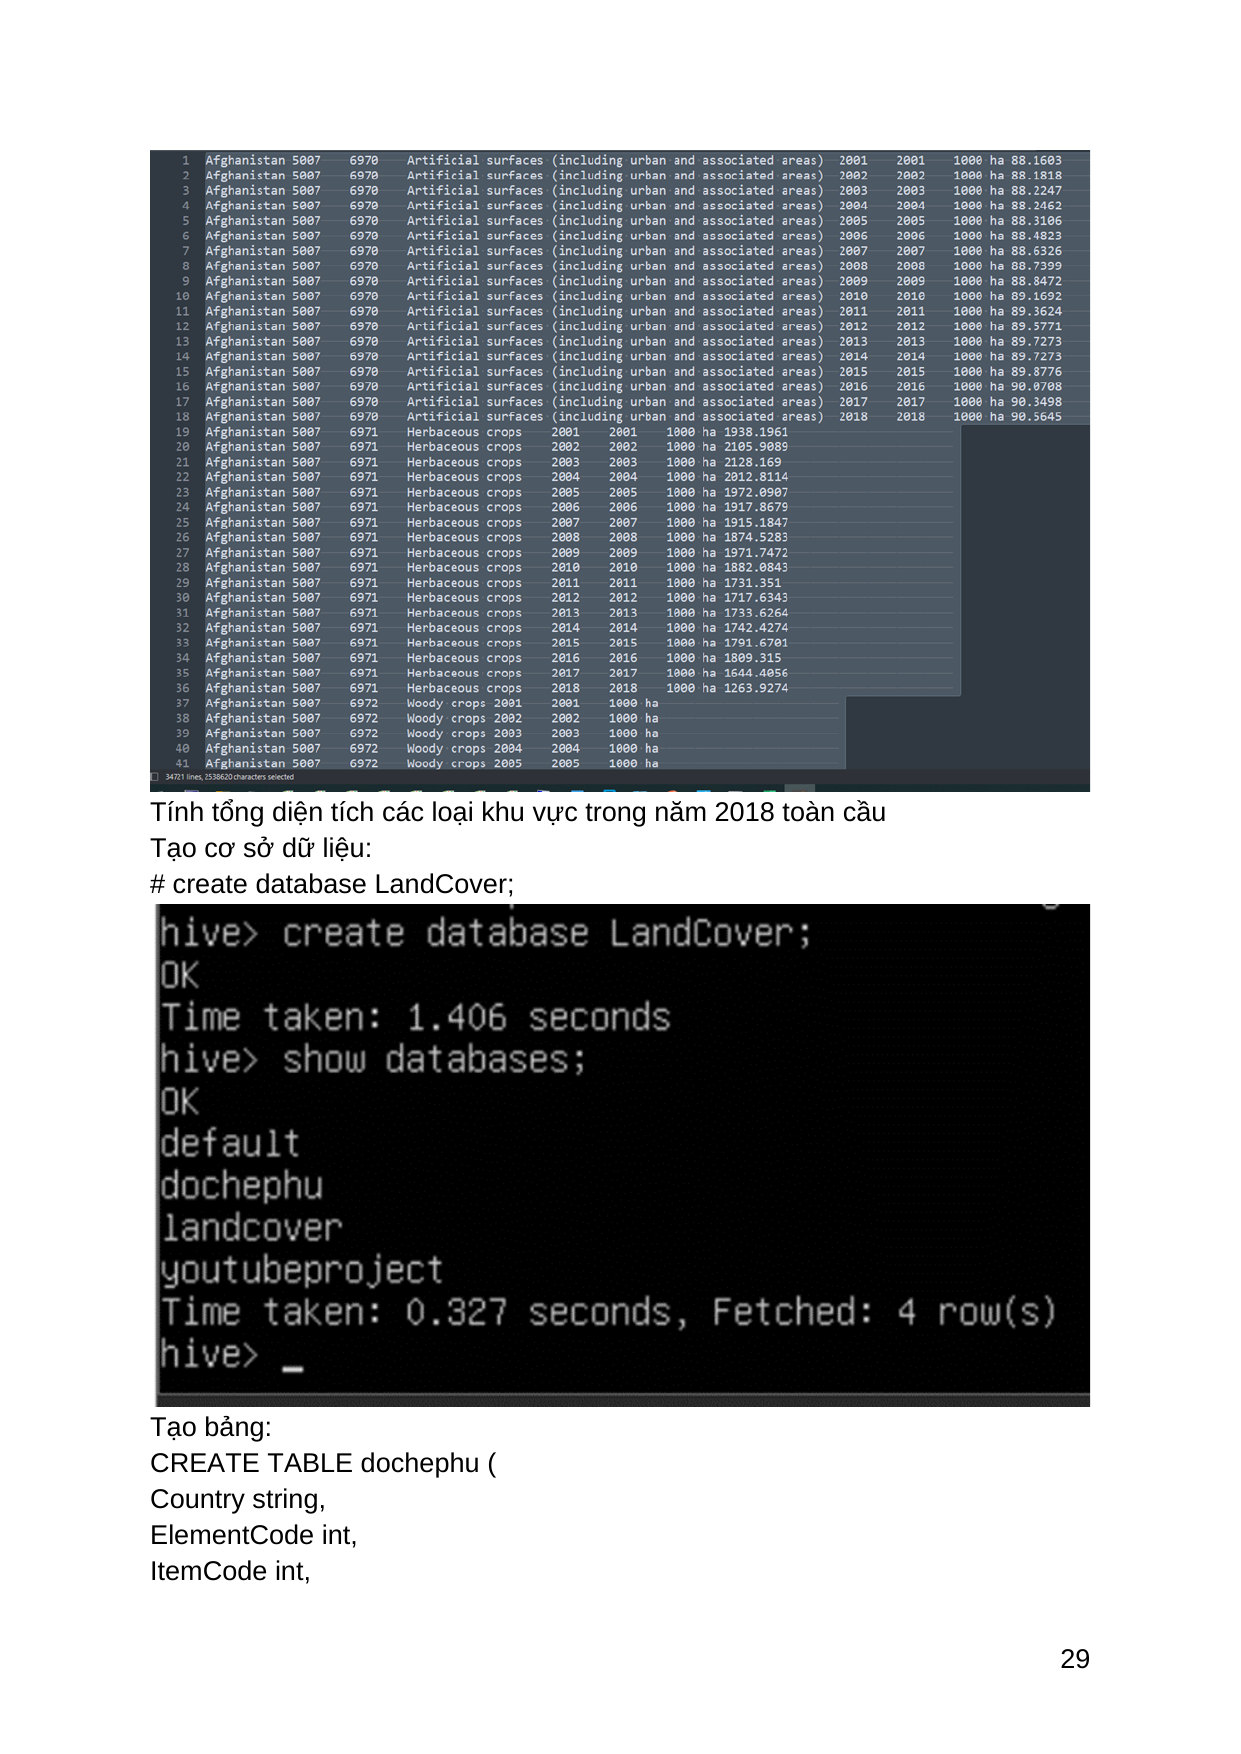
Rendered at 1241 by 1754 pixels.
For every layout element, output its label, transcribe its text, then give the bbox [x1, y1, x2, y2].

text # create database LandCover; [150, 868, 1090, 899]
text Tính tổng diện tích các loại khu vực trong năm 2018 toàn cầu [150, 796, 1090, 828]
text Country string, [150, 1483, 1090, 1514]
text ElementCode int, [150, 1519, 1090, 1550]
text Tạo cơ sở dữ liệu: [150, 832, 1090, 863]
picture [150, 150, 1091, 792]
text Tạo bảng: [150, 1411, 1090, 1442]
text CREATE TABLE dochephu ( [150, 1447, 1090, 1478]
picture [150, 904, 1091, 1407]
text ItemCode int, [150, 1555, 1090, 1586]
